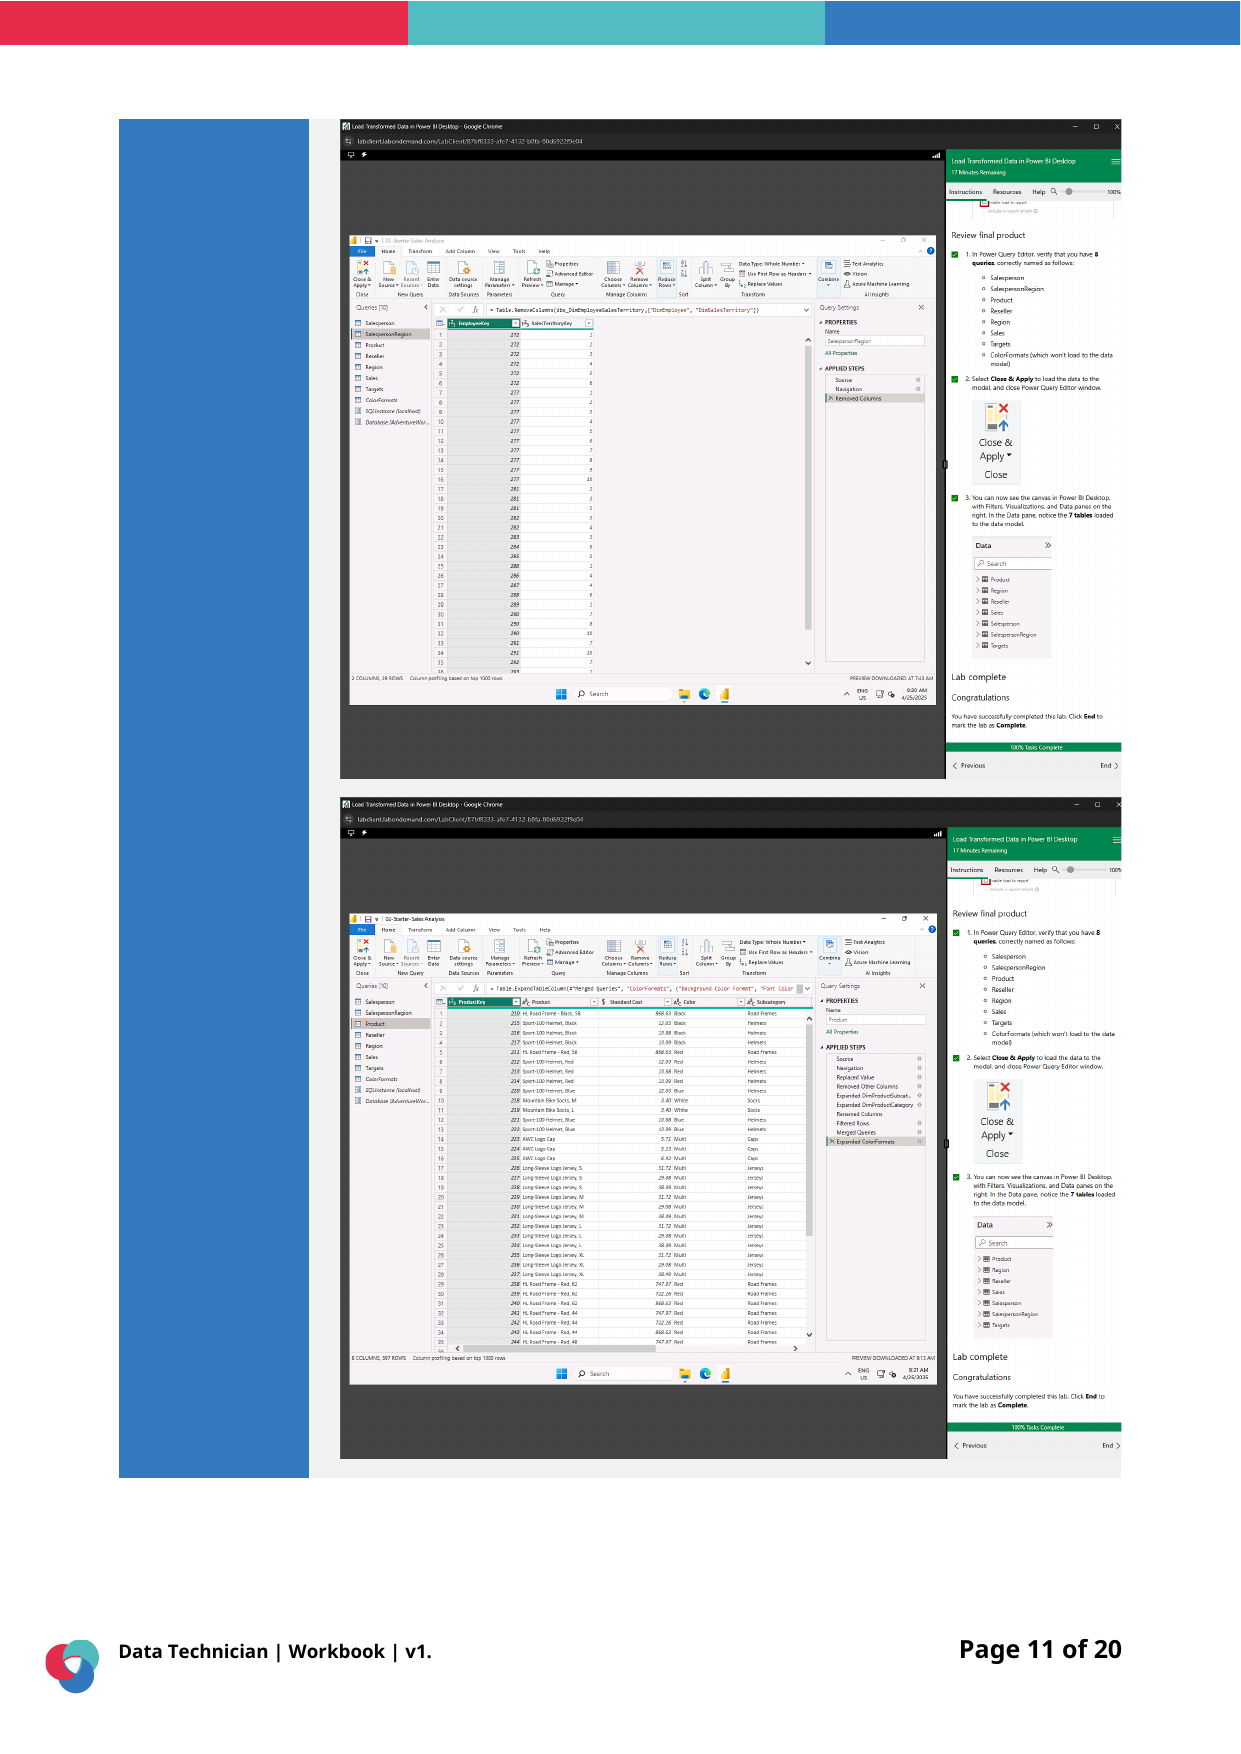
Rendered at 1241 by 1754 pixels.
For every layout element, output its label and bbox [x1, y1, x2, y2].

table_header [311, 119, 1121, 1478]
table_header [119, 119, 309, 1478]
picture [45, 1640, 100, 1694]
